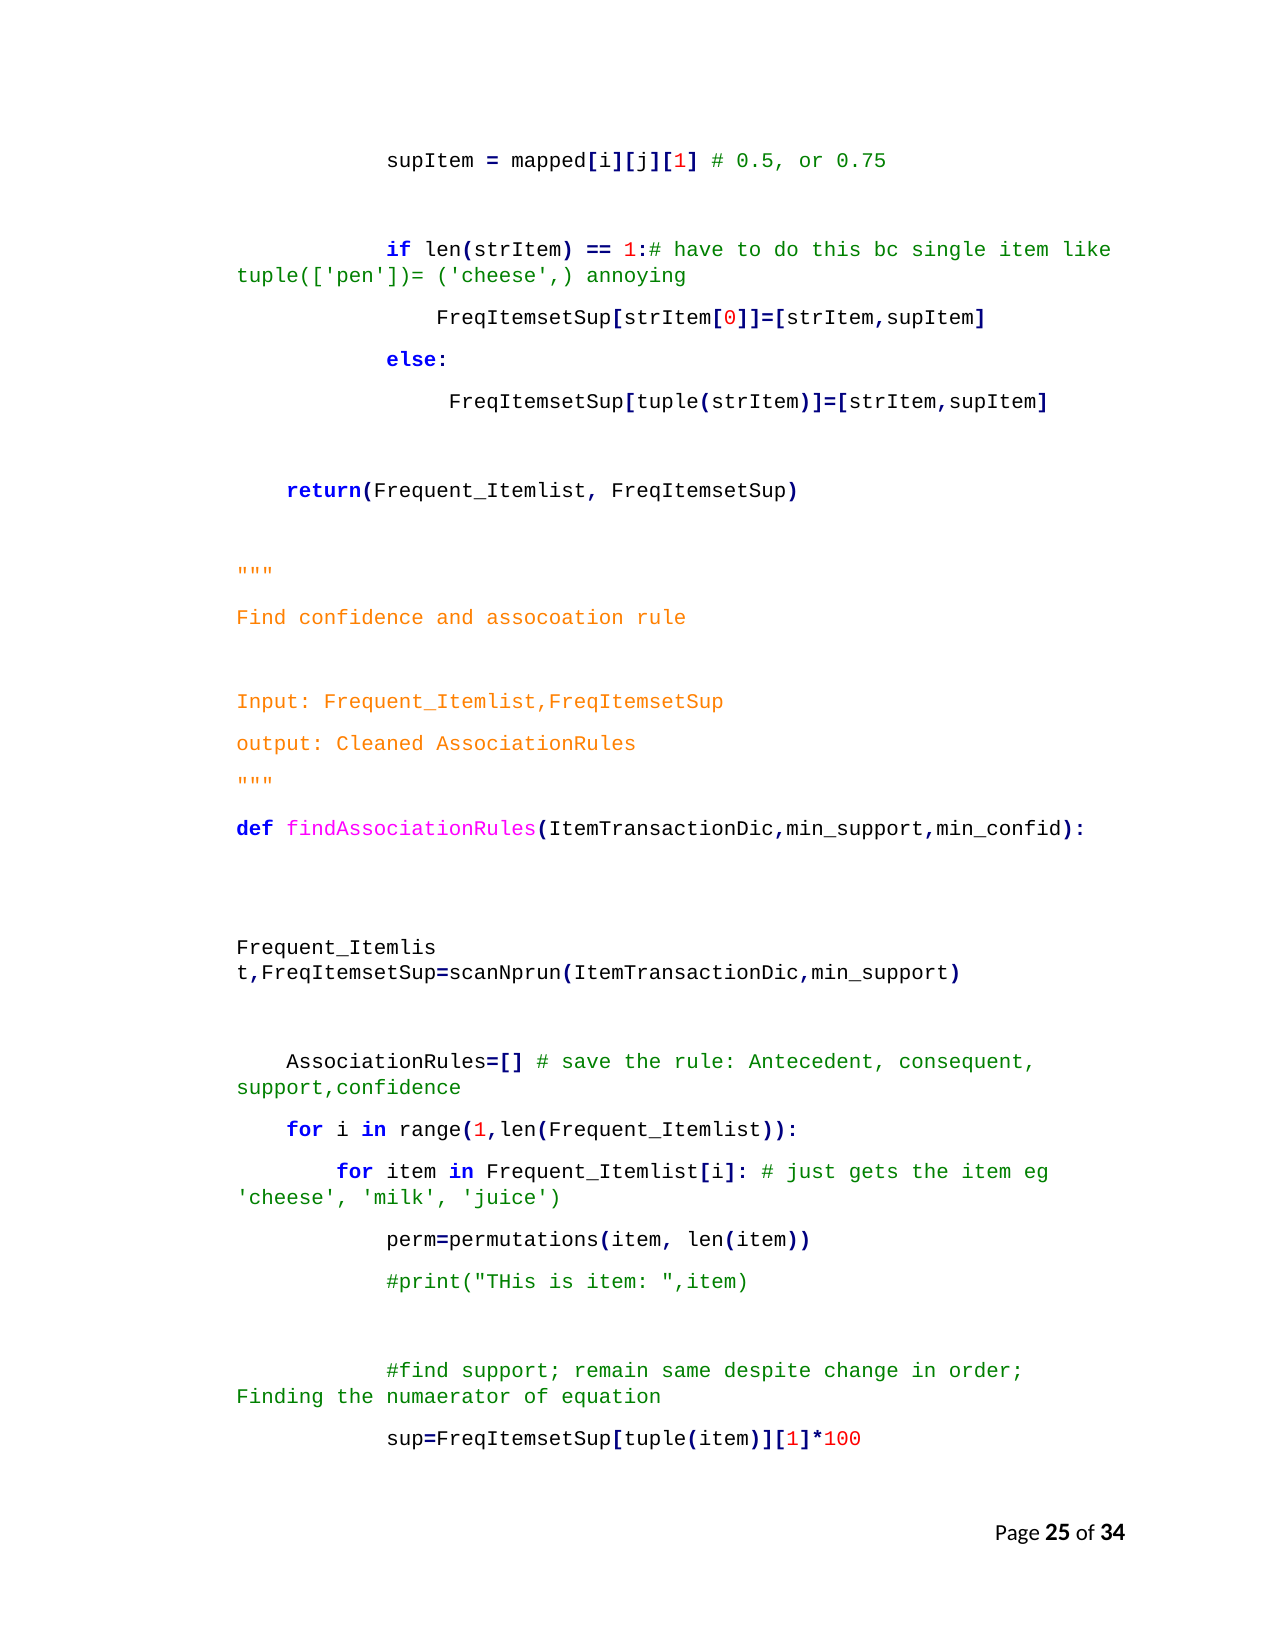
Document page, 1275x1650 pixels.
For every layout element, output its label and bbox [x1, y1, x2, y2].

table_header [150, 150, 1125, 1470]
